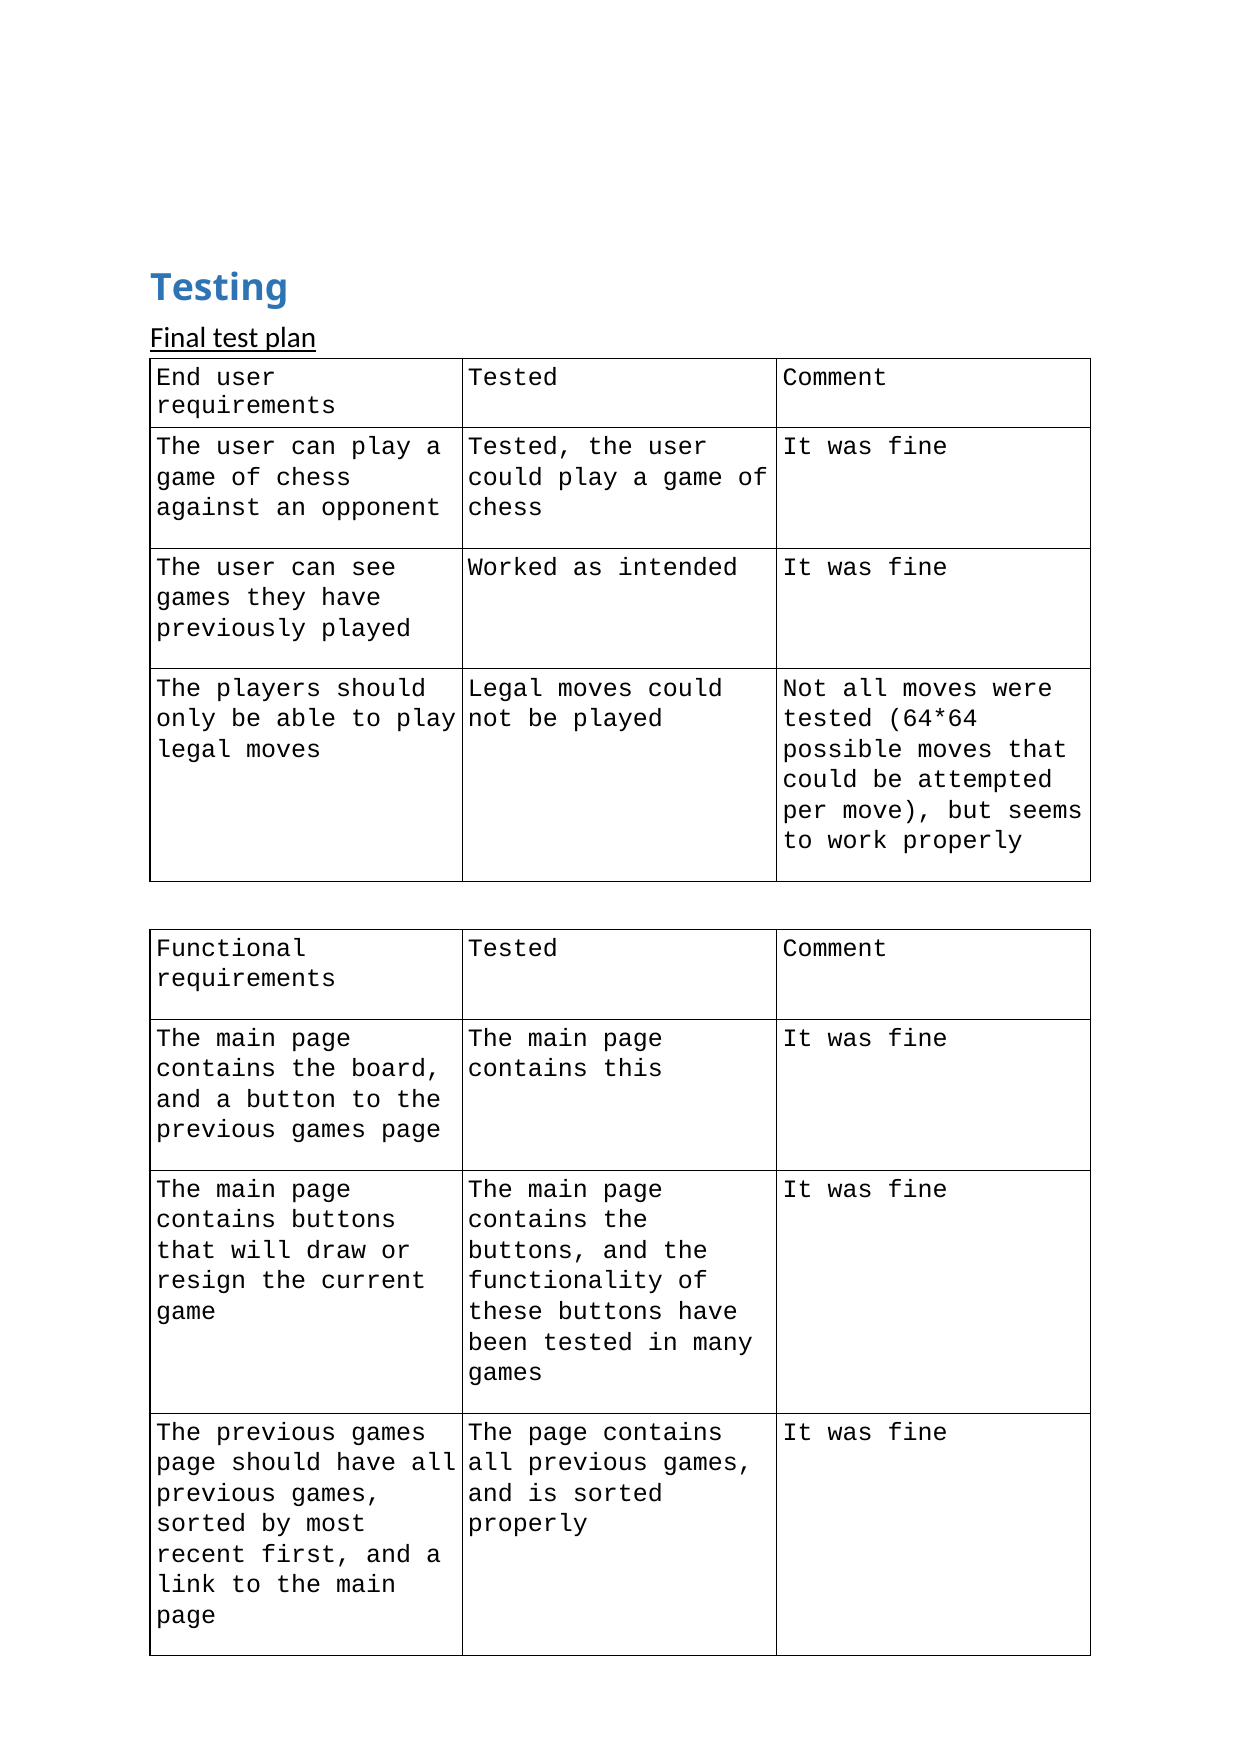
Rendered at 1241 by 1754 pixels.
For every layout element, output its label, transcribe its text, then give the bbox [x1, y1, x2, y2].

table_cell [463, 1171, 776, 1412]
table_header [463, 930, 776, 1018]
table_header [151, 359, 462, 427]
subtitle Final test plan [150, 319, 1090, 355]
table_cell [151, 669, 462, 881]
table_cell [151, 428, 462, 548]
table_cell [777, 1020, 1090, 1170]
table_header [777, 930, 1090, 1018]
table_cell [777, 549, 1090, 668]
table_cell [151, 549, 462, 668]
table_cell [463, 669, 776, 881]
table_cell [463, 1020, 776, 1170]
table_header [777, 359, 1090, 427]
subtitle Testing [150, 260, 1090, 311]
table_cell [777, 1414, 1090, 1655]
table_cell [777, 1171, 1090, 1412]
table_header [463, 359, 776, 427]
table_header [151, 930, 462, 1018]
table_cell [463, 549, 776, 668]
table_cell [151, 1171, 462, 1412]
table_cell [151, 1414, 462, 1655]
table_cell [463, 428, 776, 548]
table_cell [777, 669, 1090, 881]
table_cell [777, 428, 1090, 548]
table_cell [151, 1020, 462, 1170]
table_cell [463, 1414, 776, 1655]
